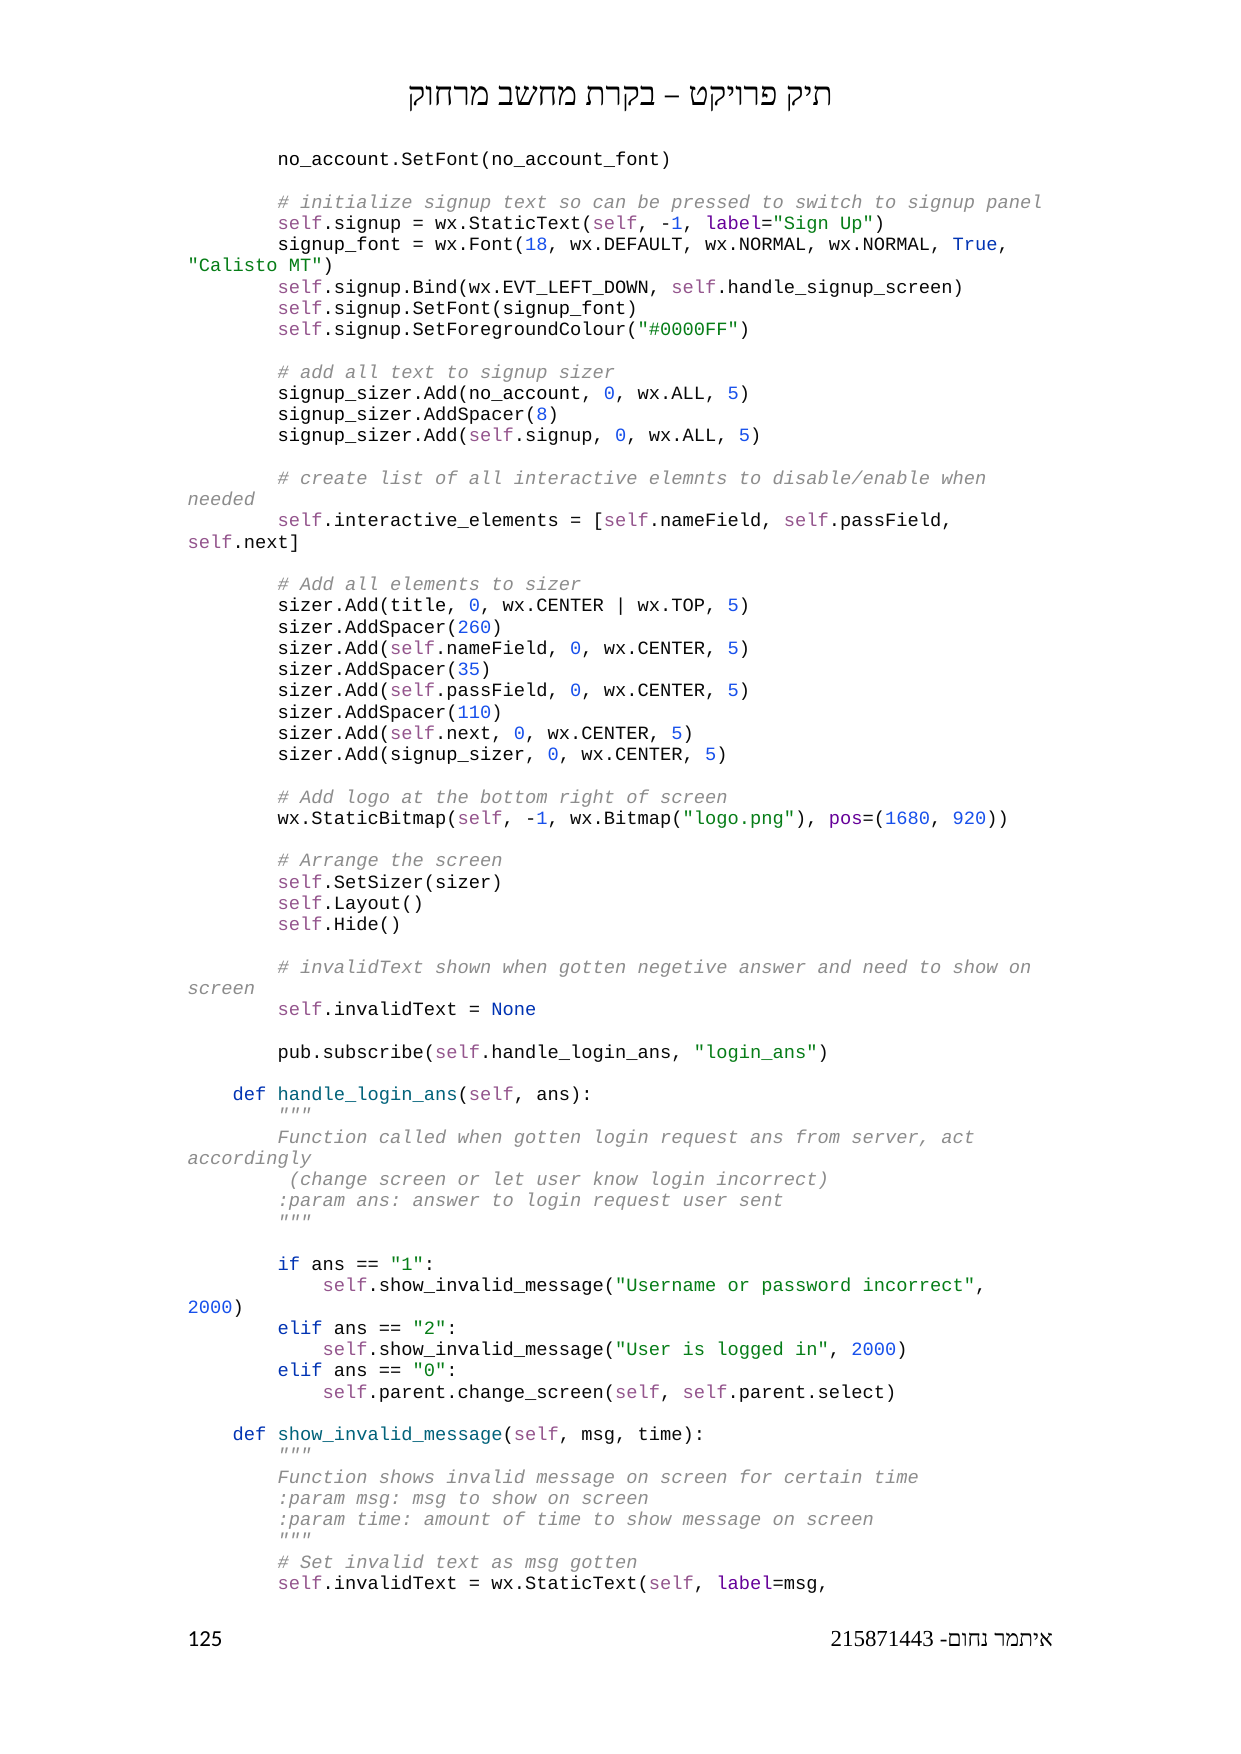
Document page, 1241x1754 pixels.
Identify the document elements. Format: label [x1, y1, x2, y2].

picture [392, 1090, 397, 1098]
text [187, 150, 1053, 1595]
picture [392, 1430, 397, 1438]
